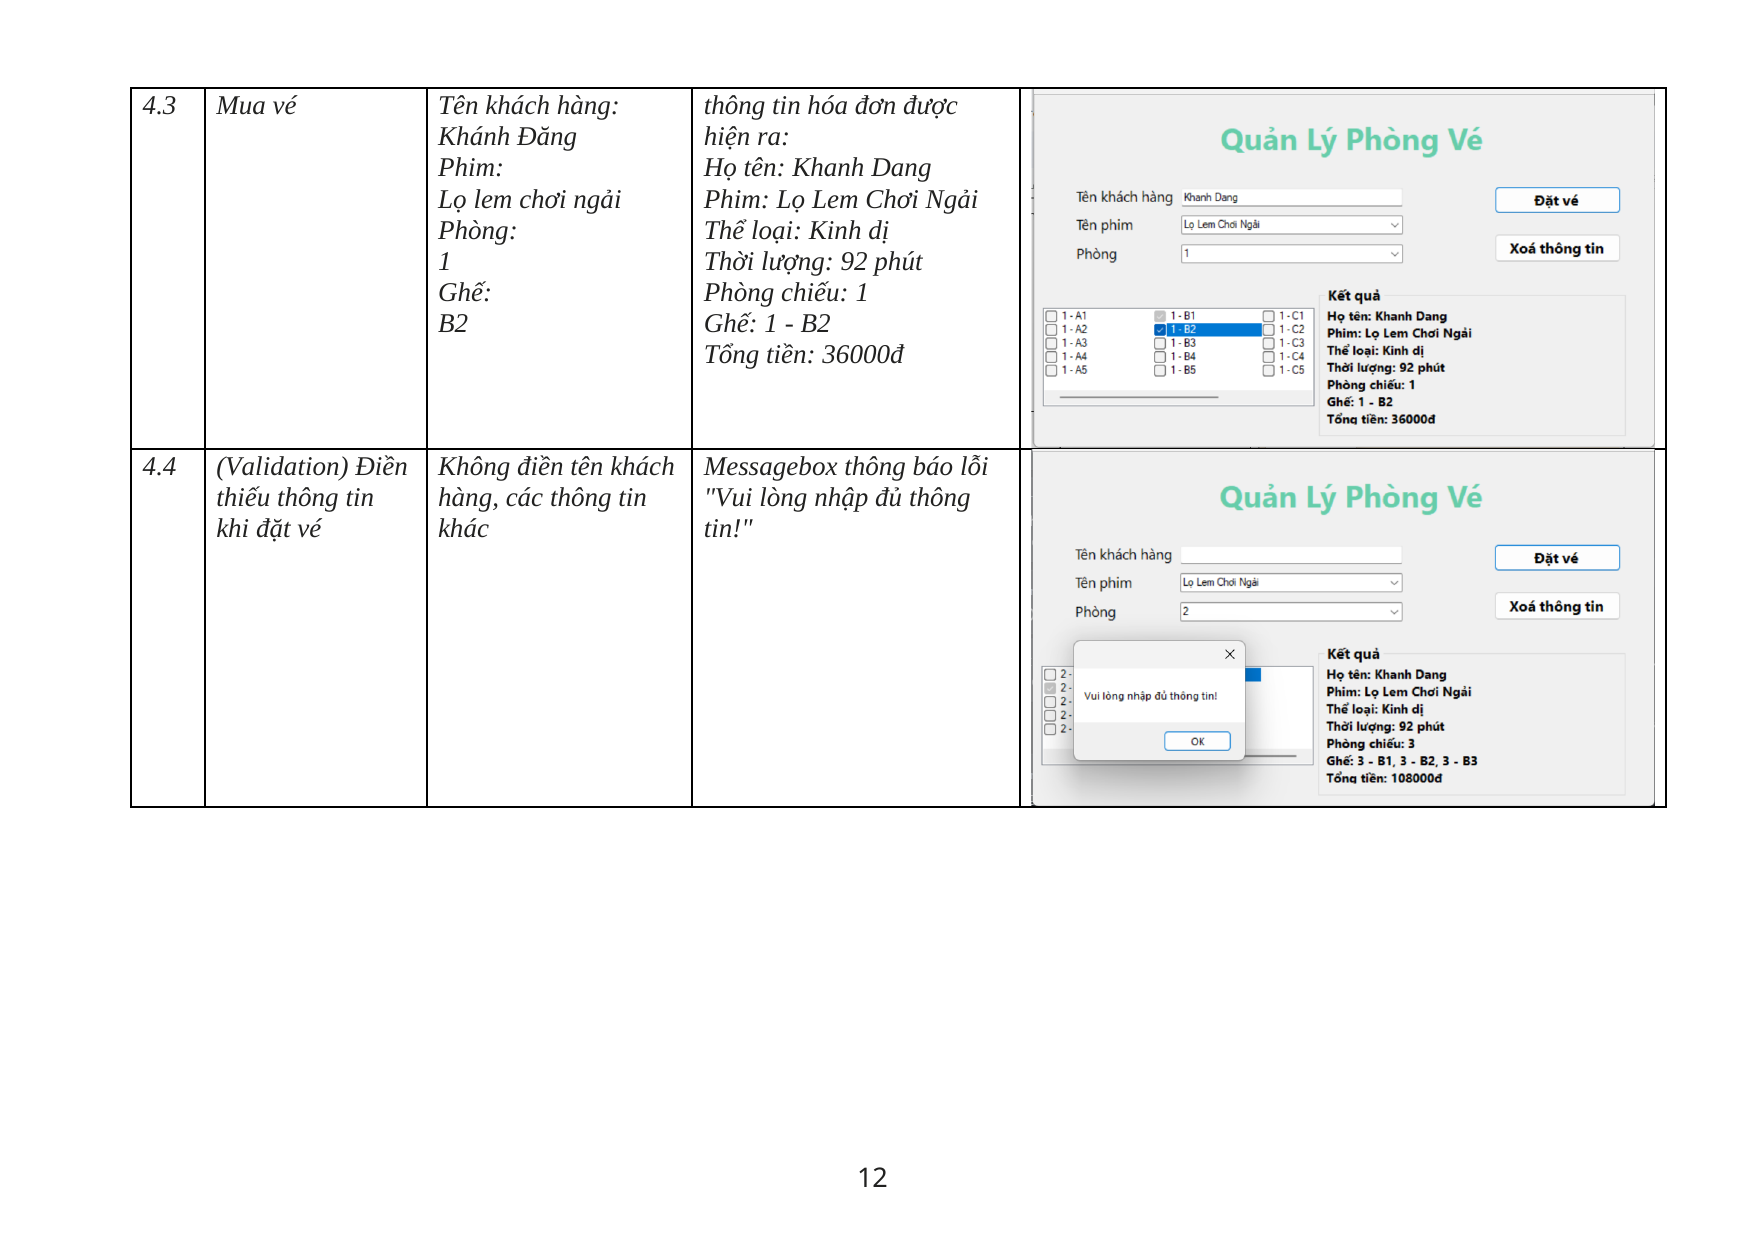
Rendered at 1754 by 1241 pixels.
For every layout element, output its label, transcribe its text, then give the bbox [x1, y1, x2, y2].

picture [1031, 449, 1655, 806]
table_cell 4.3 [132, 89, 204, 448]
table_cell Tên khách hàng: Khánh Đăng Phim: Lọ lem chơi ngải Phòng: 1 Ghế: B2 [428, 89, 691, 448]
table_cell Không điền tên khách hàng, các thông tin khác [428, 450, 691, 806]
table_cell (Validation) Điền thiếu thông tin khi đặt vé [206, 450, 426, 806]
table_cell thông tin hóa đơn được hiện ra: Họ tên: Khanh Dang Phim: Lọ Lem Chơi Ngải Thể loại: Kinh dị Thời lượng: 92 phút Phòng chiếu: 1 Ghế: 1 - B2 Tổng tiền: 36000đ [693, 89, 1019, 448]
table_cell [1655, 450, 1665, 806]
table_cell [1655, 89, 1665, 448]
table_cell 4.4 [132, 450, 204, 806]
table_cell [1021, 450, 1031, 806]
table_cell [1021, 89, 1031, 448]
table_cell Mua vé [206, 89, 426, 448]
picture [1031, 89, 1655, 448]
table_cell Messagebox thông báo lỗi "Vui lòng nhập đủ thông tin!" [693, 450, 1019, 806]
